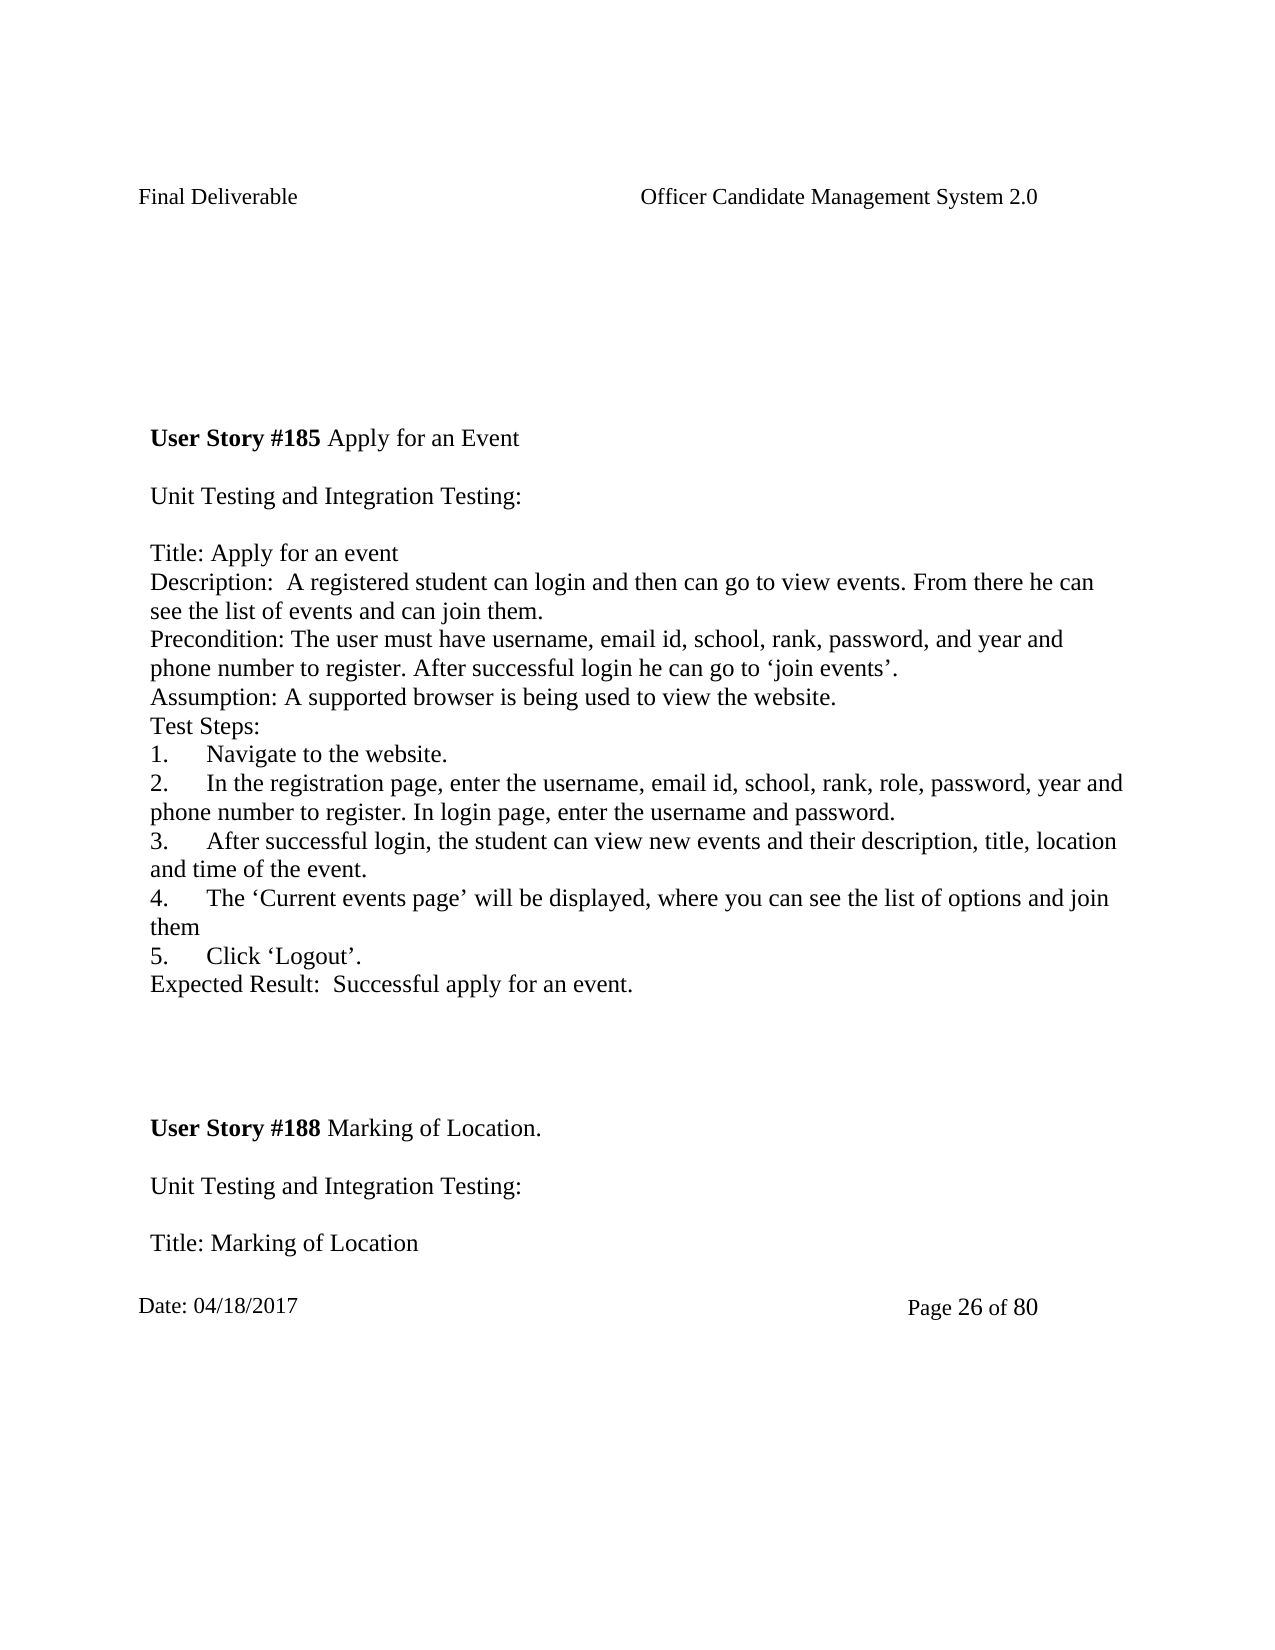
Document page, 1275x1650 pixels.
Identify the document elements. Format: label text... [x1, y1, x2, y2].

text Title: Apply for an event [150, 538, 1125, 567]
text 3. After successful login, the student can view new events and their description, title, location and time of the event. [150, 826, 1125, 883]
text Description: A registered student can login and then can go to view events. From there he can see the list of events and can join them. [150, 567, 1125, 624]
text 4. The ‘Current events page’ will be displayed, where you can see the list of options and join them [150, 883, 1125, 941]
text Unit Testing and Integration Testing: [150, 481, 1125, 509]
text User Story #188 Marking of Location. [150, 1113, 1125, 1142]
text User Story #185 Apply for an Event [150, 423, 1125, 452]
text Assumption: A supported browser is being used to view the website. [150, 682, 1125, 711]
text Test Steps: [150, 711, 1125, 739]
text Title: Marking of Location [150, 1228, 1125, 1257]
text 1. Navigate to the website. [150, 739, 1125, 768]
text 2. In the registration page, enter the username, email id, school, rank, role, password, year and phone number to register. In login page, enter the username and password. [150, 768, 1125, 826]
text Unit Testing and Integration Testing: [150, 1171, 1125, 1199]
text Expected Result: Successful apply for an event. [150, 969, 1125, 998]
text 5. Click ‘Logout’. [150, 941, 1125, 969]
text Precondition: The user must have username, email id, school, rank, password, and year and phone number to register. After successful login he can go to ‘join events’. [150, 624, 1125, 682]
